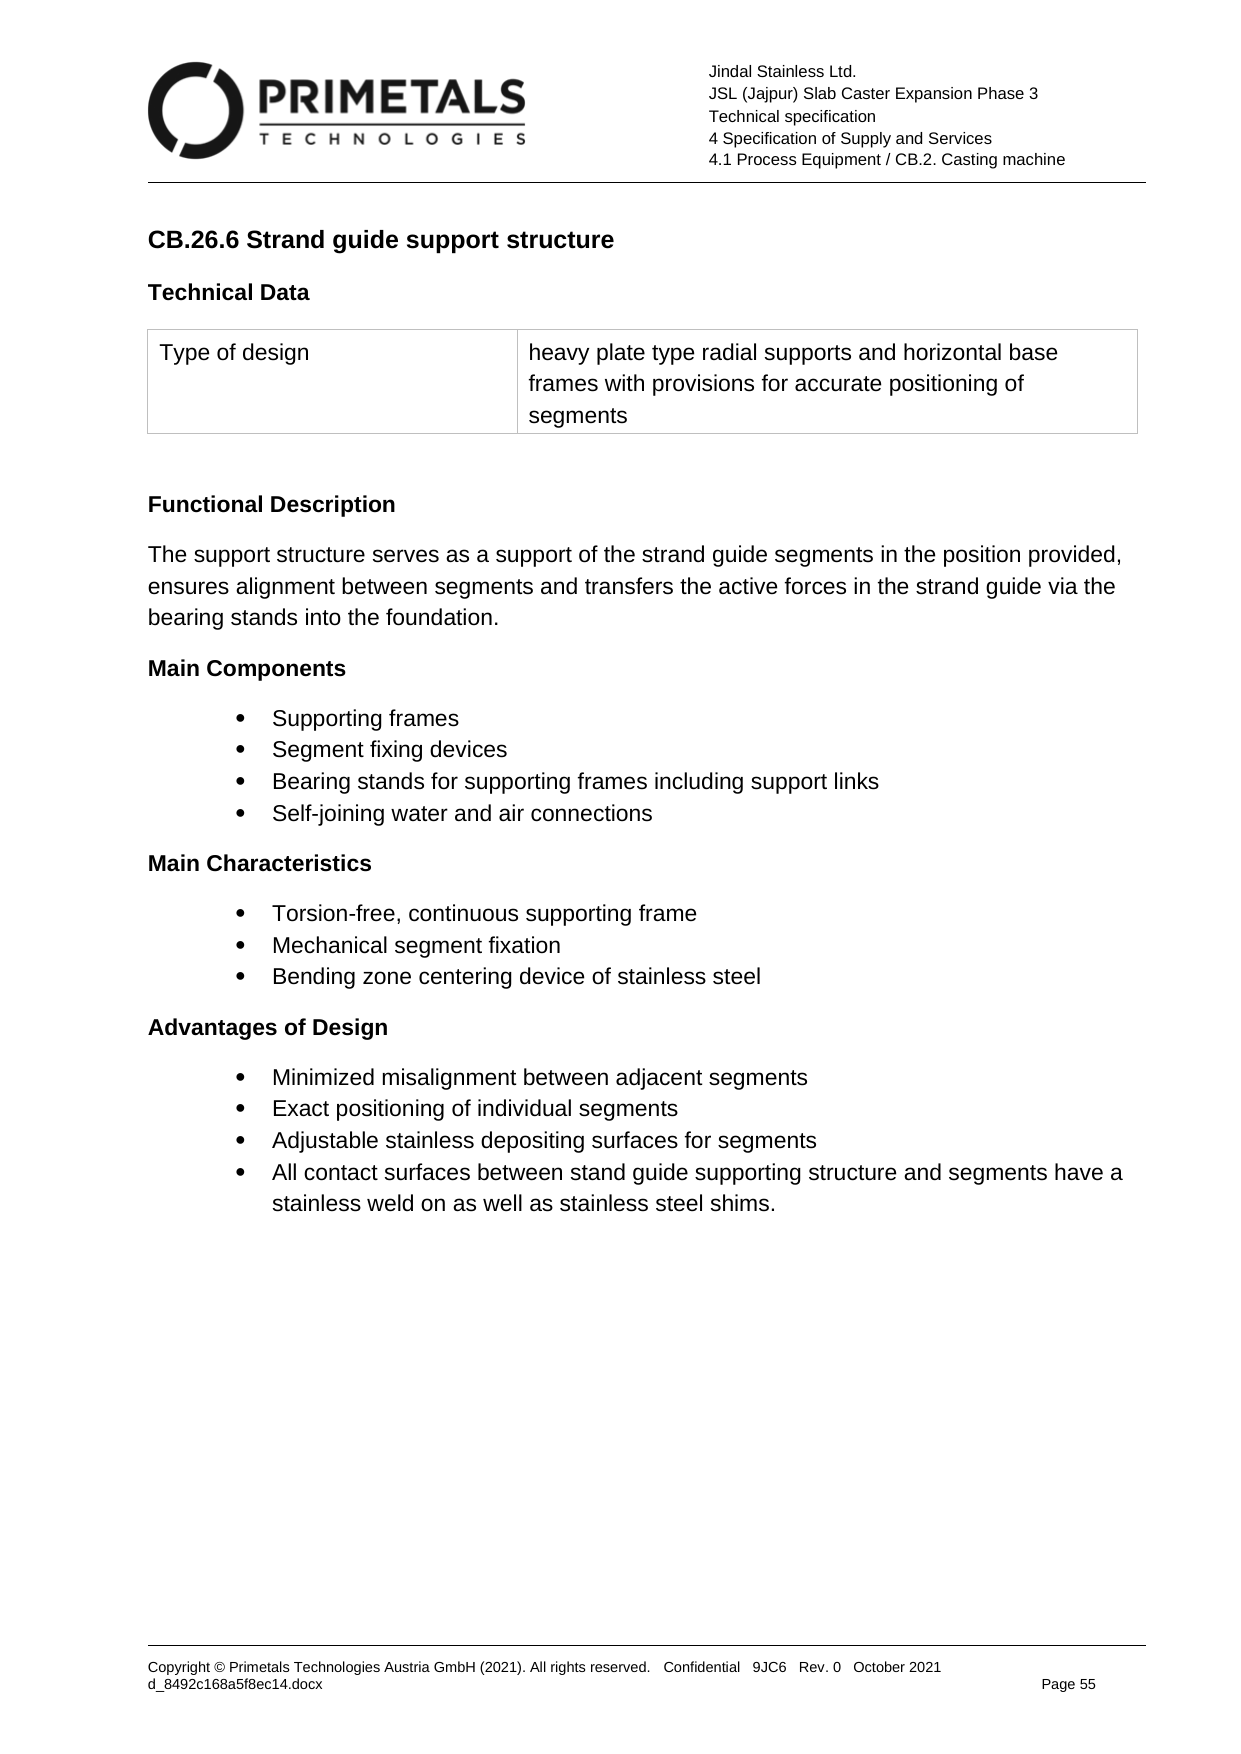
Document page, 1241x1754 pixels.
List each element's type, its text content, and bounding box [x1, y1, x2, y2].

subtitle Functional Description [148, 491, 1146, 517]
text Supporting frames [236, 705, 1146, 731]
text The support structure serves as a support of the strand guide segments in the position provided, ensures alignment between segments and transfers the active forces in the strand guide via the bearing stands into the foundation. [148, 541, 1146, 631]
text Mechanical segment fixation [236, 932, 1146, 958]
text Adjustable stainless depositing surfaces for segments [236, 1127, 1146, 1153]
subtitle CB.26.6 Strand guide support structure [148, 226, 1146, 254]
subtitle Main Components [148, 654, 1146, 681]
subtitle Technical Data [148, 279, 1146, 305]
text Minimized misalignment between adjacent segments [236, 1064, 1146, 1090]
subtitle Main Characteristics [148, 850, 1146, 876]
table_header Type of design [148, 330, 517, 433]
text Self-joining water and air connections [236, 799, 1146, 826]
text Bending zone centering device of stainless steel [236, 963, 1146, 989]
text Segment fixing devices [236, 736, 1146, 763]
picture [147, 61, 526, 160]
text Bearing stands for supporting frames including support links [236, 768, 1146, 794]
table_header heavy plate type radial supports and horizontal base frames with provisions for accurate positioning of segments [518, 330, 1137, 433]
text All contact surfaces between stand guide supporting structure and segments have a stainless weld on as well as stainless steel shims. [236, 1158, 1146, 1216]
text Torsion-free, continuous supporting frame [236, 900, 1146, 926]
subtitle Advantages of Design [148, 1013, 1146, 1040]
text Exact positioning of individual segments [236, 1095, 1146, 1122]
